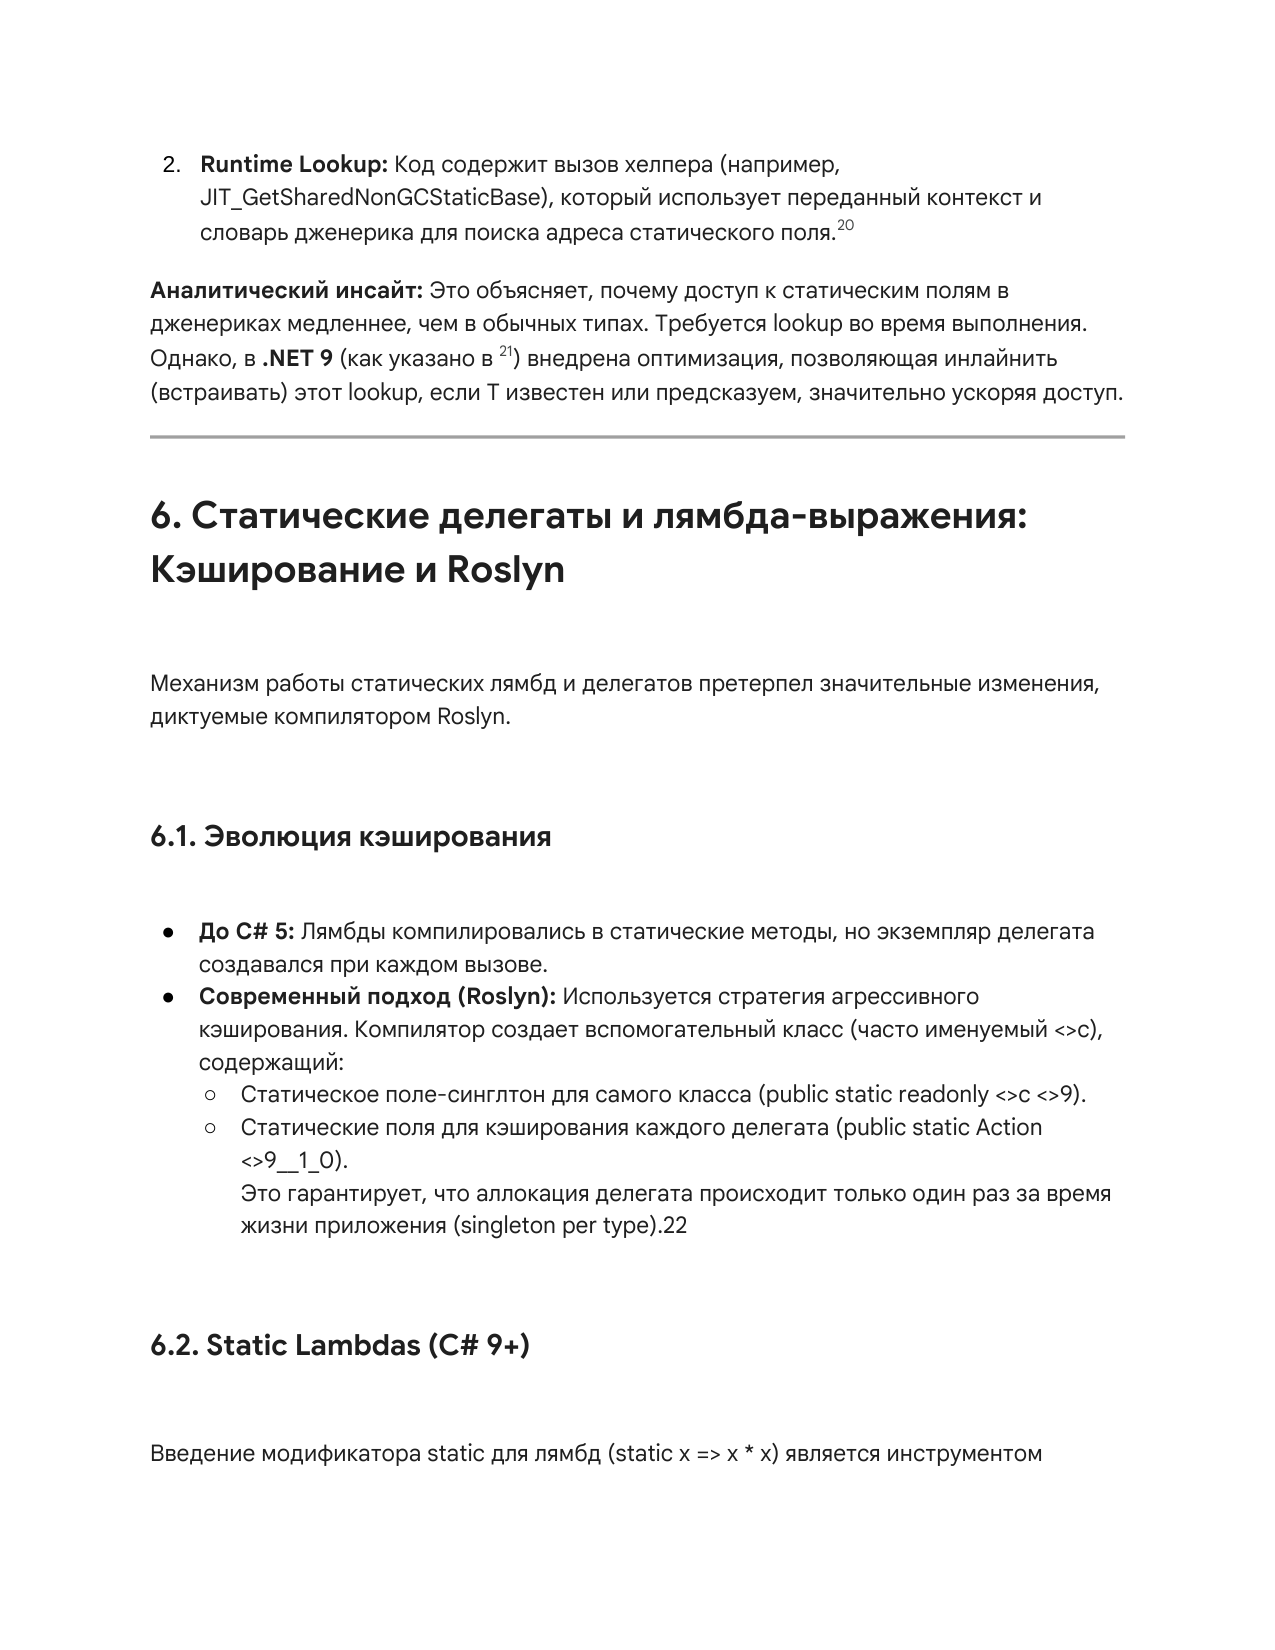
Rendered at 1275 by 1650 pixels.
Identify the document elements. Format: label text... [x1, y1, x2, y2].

list До C# 5: Лямбды компилировались в статические методы, но экземпляр делегата создавался при каждом вызове. [161, 917, 1125, 978]
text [150, 1439, 1125, 1467]
text Аналитический инсайт: Это объясняет, почему доступ к статическим полям в дженериках медленнее, чем в обычных типах. Требуется lookup во время выполнения. Однако, в .NET 9 (как указано в 21) внедрена оптимизация, позволяющая инлайнить (встраивать) этот lookup, если T известен или предсказуем, значительно ускоряя доступ. [150, 277, 1125, 406]
subtitle 6.2. Static Lambdas (C# 9+) [150, 1327, 1125, 1363]
list Runtime Lookup: Код содержит вызов хелпера (например, JIT_GetSharedNonGCStaticBase), который использует переданный контекст и словарь дженерика для поиска адреса статического поля.20 [162, 150, 1125, 247]
list Современный подход (Roslyn): Используется стратегия агрессивного кэширования. Компилятор создает вспомогательный класс (часто именуемый <>c), содержащий: [161, 982, 1125, 1077]
subtitle 6. Статические делегаты и лямбда-выражения: Кэширование и Roslyn [150, 492, 1125, 593]
list Статическое поле-синглтон для самого класса (public static readonly <>c <>9). [203, 1081, 1125, 1109]
list Статические поля для кэширования каждого делегата (public static Action <>9__1_0). Это гарантирует, что аллокация делегата происходит только один раз за время жизни приложения (singleton per type).22 [203, 1113, 1125, 1240]
subtitle 6.1. Эволюция кэширования [150, 818, 1125, 854]
text Механизм работы статических лямбд и делегатов претерпел значительные изменения, диктуемые компилятором Roslyn. [150, 669, 1125, 731]
